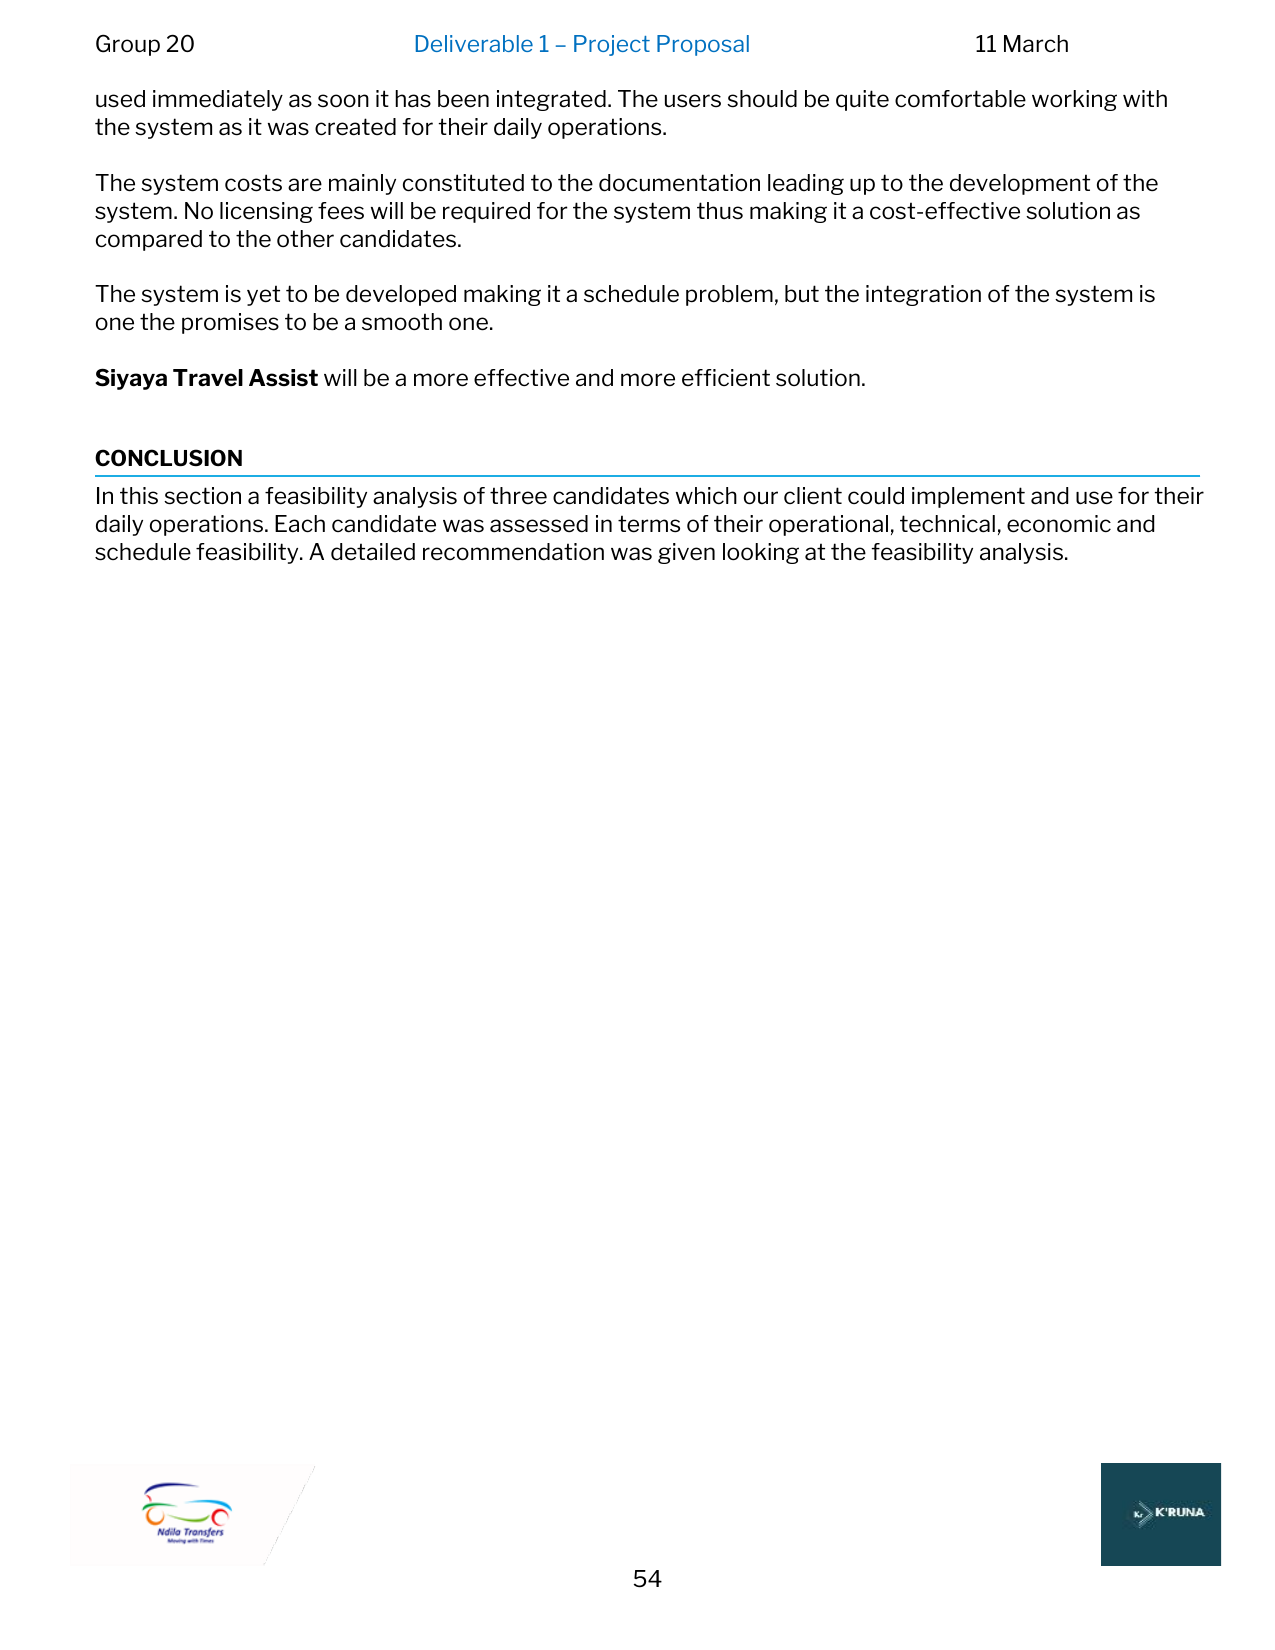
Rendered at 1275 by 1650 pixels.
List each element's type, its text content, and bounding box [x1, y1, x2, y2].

text The system is yet to be developed making it a schedule problem, but the integration of the system is one the promises to be a smooth one. [94, 280, 1200, 336]
text Siyaya Travel Assist will be a more effective and more efficient solution. [94, 364, 1200, 392]
text The system costs are mainly constituted to the documentation leading up to the development of the system. No licensing fees will be required for the system thus making it a cost-effective solution as compared to the other candidates. [94, 169, 1200, 253]
picture [69, 1464, 316, 1566]
picture [1101, 1463, 1222, 1566]
text In this section a feasibility analysis of three candidates which our client could implement and use for their daily operations. Each candidate was assessed in terms of their operational, technical, economic and schedule feasibility. A detailed recommendation was given looking at the feasibility analysis. [94, 482, 1238, 566]
subtitle conclusion [94, 440, 1200, 477]
